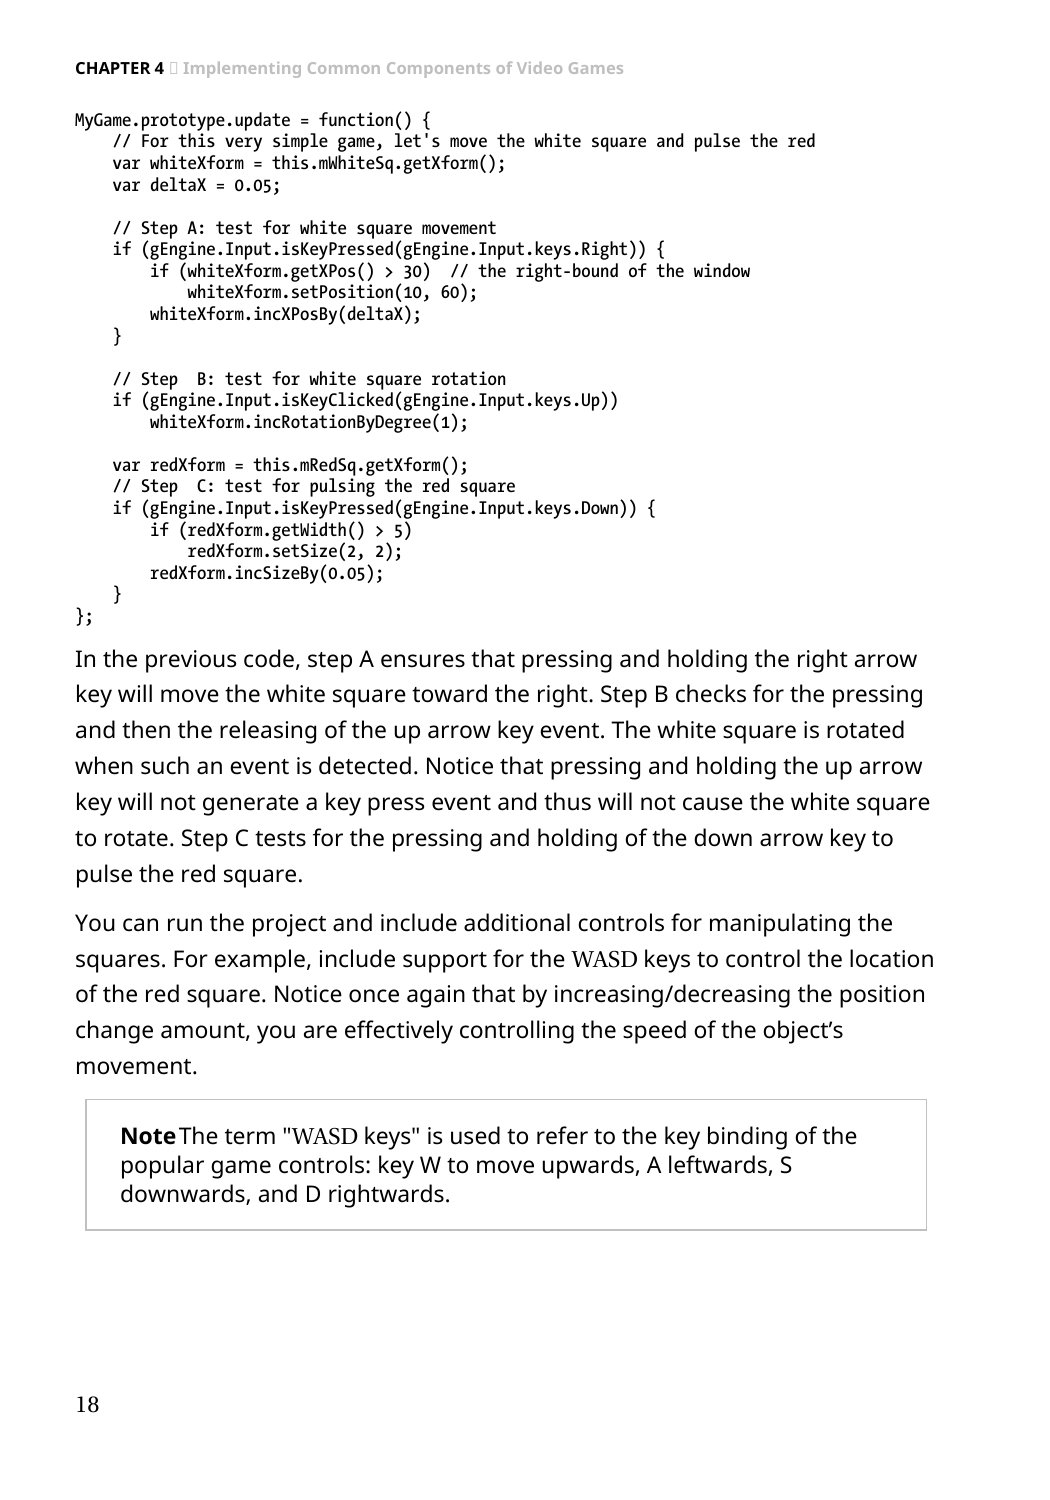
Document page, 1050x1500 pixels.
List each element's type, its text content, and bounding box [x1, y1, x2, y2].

text whiteXform.incXPosBy(deltaX); [75, 307, 937, 325]
text You can run the project and include additional controls for manipulating the squares. For example, include support for the WASD keys to control the location of the red square. Notice once again that by increasing/decreasing the position change amount, you are effectively controlling the speed of the object’s movement. [75, 907, 937, 1082]
text }; [75, 608, 937, 627]
text } [75, 587, 937, 606]
text if (whiteXform.getXPos() > 30) // the right-bound of the window [75, 263, 937, 282]
text if (gEngine.Input.isKeyClicked(gEngine.Input.keys.Up)) [75, 393, 937, 412]
text var whiteXform = this.mWhiteSq.getXform(); [75, 156, 937, 174]
text whiteXform.incRotationByDegree(1); [75, 414, 937, 433]
text redXform.incSizeBy(0.05); [75, 565, 937, 584]
text // Step A: test for white square movement [75, 220, 937, 239]
text MyGame.prototype.update = function() { [75, 112, 937, 131]
text if (redXform.getWidth() > 5) [75, 522, 937, 541]
text whiteXform.setPosition(10, 60); [75, 285, 937, 304]
text redXform.setSize(2, 2); [75, 544, 937, 562]
text if (gEngine.Input.isKeyPressed(gEngine.Input.keys.Right)) { [75, 242, 937, 261]
text // For this very simple game, let's move the white square and pulse the red [75, 134, 937, 153]
text // Step B: test for white square rotation [75, 371, 937, 390]
text Note The term "WASD keys" is used to refer to the key binding of the popular game controls: key W to move upwards, A leftwards, S downwards, and D rightwards. [87, 1100, 926, 1229]
text var deltaX = 0.05; [75, 177, 937, 196]
text // Step C: test for pulsing the red square [75, 479, 937, 498]
text } [75, 328, 937, 347]
text var redXform = this.mRedSq.getXform(); [75, 457, 937, 476]
text In the previous code, step A ensures that pressing and holding the right arrow key will move the white square toward the right. Step B checks for the pressing and then the releasing of the up arrow key event. The white square is rotated when such an event is detected. Notice that pressing and holding the up arrow key will not generate a key press event and thus will not cause the white square to rotate. Step C tests for the pressing and holding of the down arrow key to pulse the red square. [75, 642, 937, 889]
text if (gEngine.Input.isKeyPressed(gEngine.Input.keys.Down)) { [75, 501, 937, 519]
